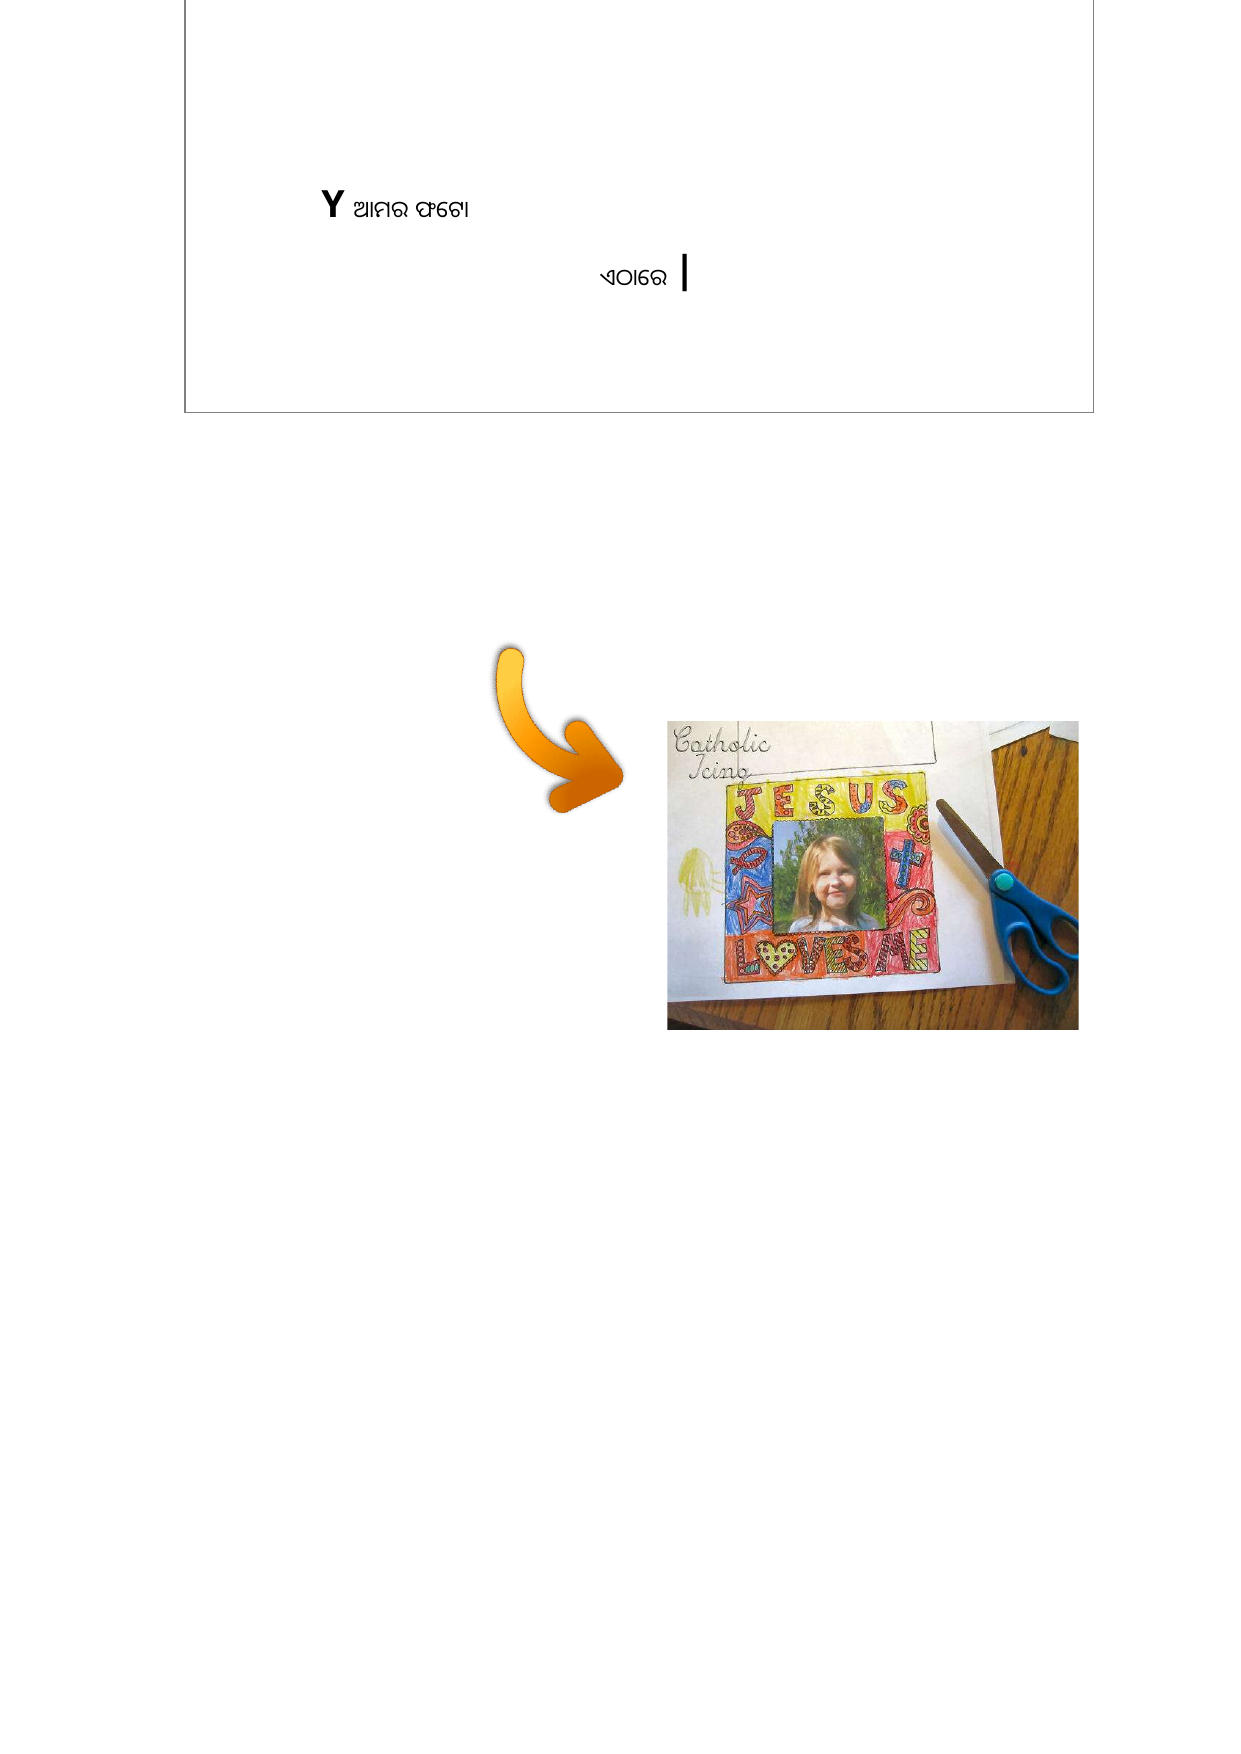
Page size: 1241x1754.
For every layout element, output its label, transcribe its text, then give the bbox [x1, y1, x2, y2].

picture [667, 721, 1079, 1030]
text ଏଠାରେ | [150, 245, 1090, 296]
picture [452, 629, 659, 837]
text Y ଆମର ଫଟୋ [150, 177, 1090, 228]
